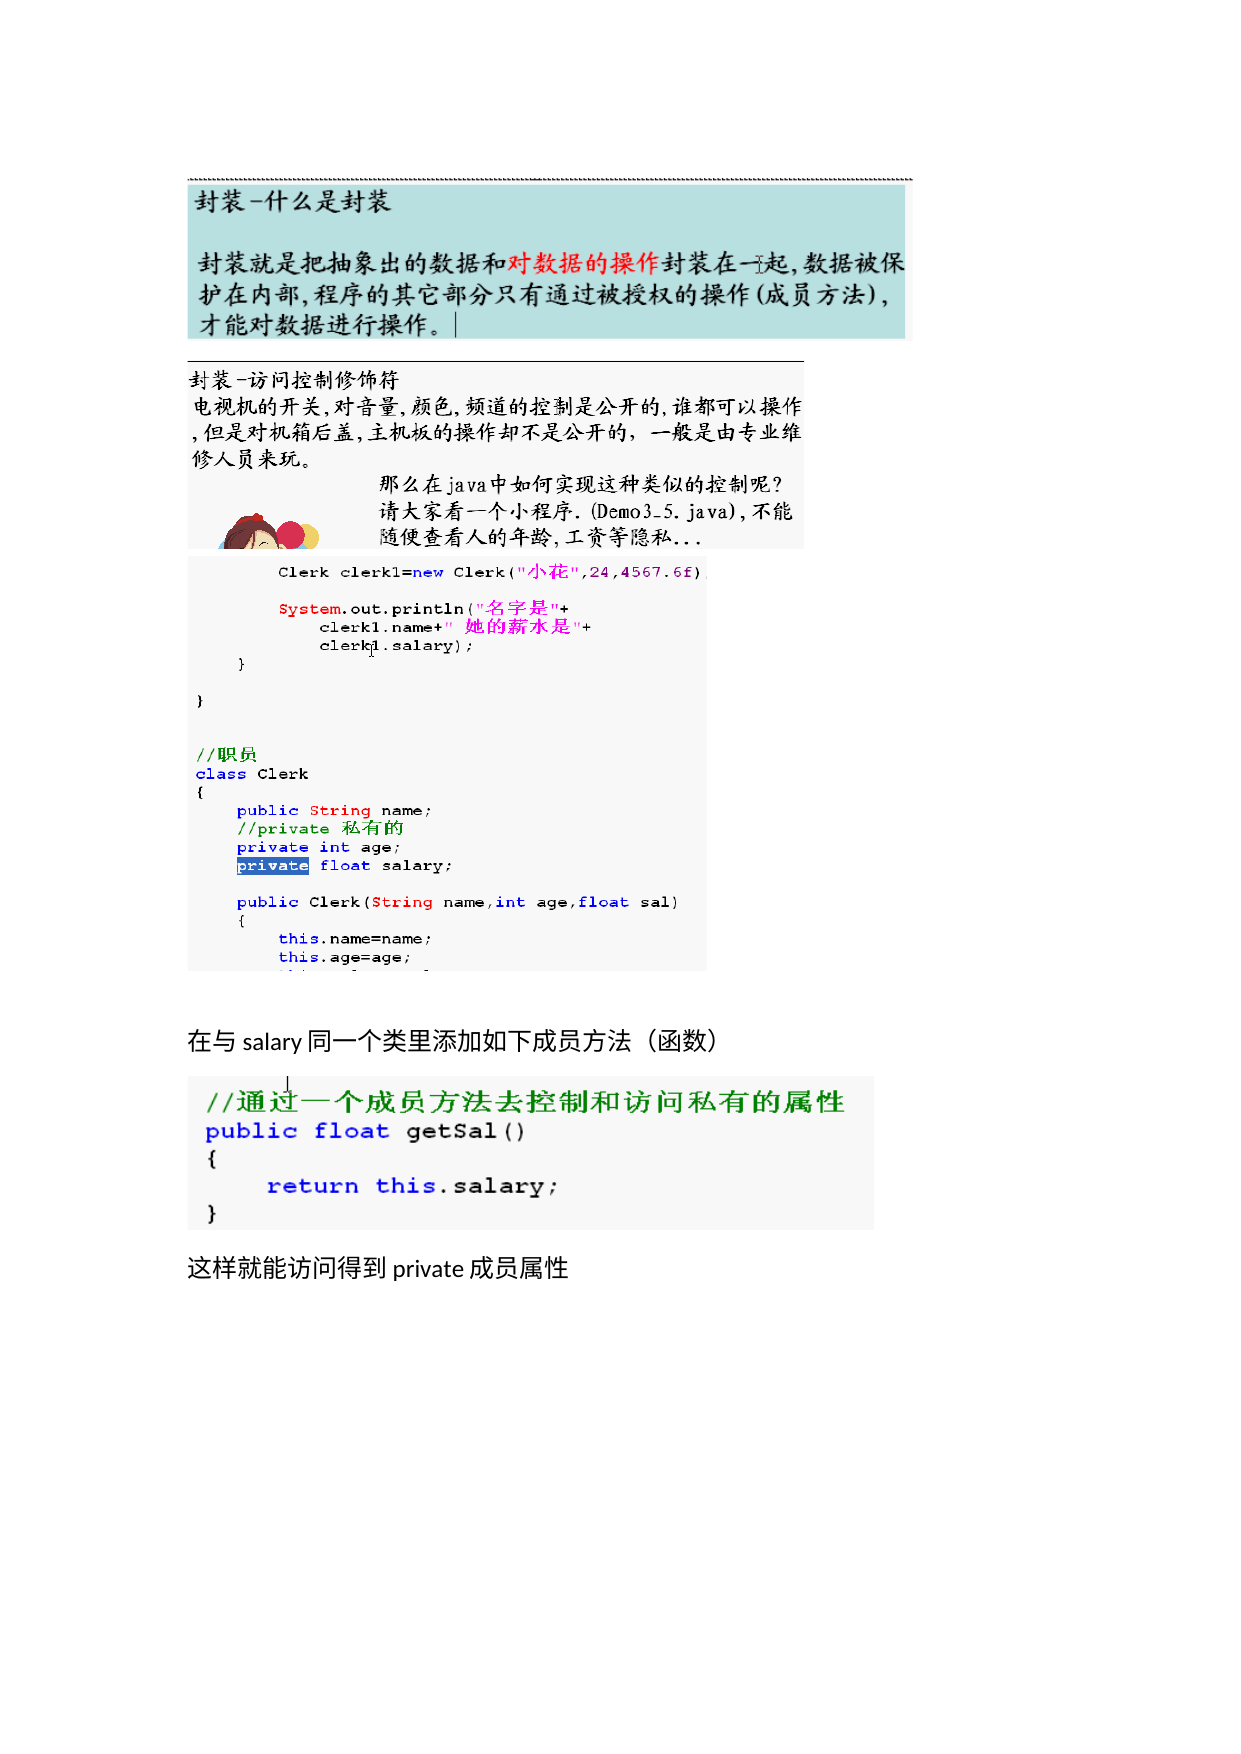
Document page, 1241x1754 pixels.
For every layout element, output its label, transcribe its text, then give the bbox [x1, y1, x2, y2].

text 这样就能访问得到private成员属性 [187, 1234, 1053, 1299]
picture [187, 178, 913, 341]
picture [187, 556, 707, 971]
picture [187, 1076, 874, 1230]
picture [187, 360, 805, 549]
text 在与salary同一个类里添加如下成员方法（函数） [187, 1007, 1053, 1072]
